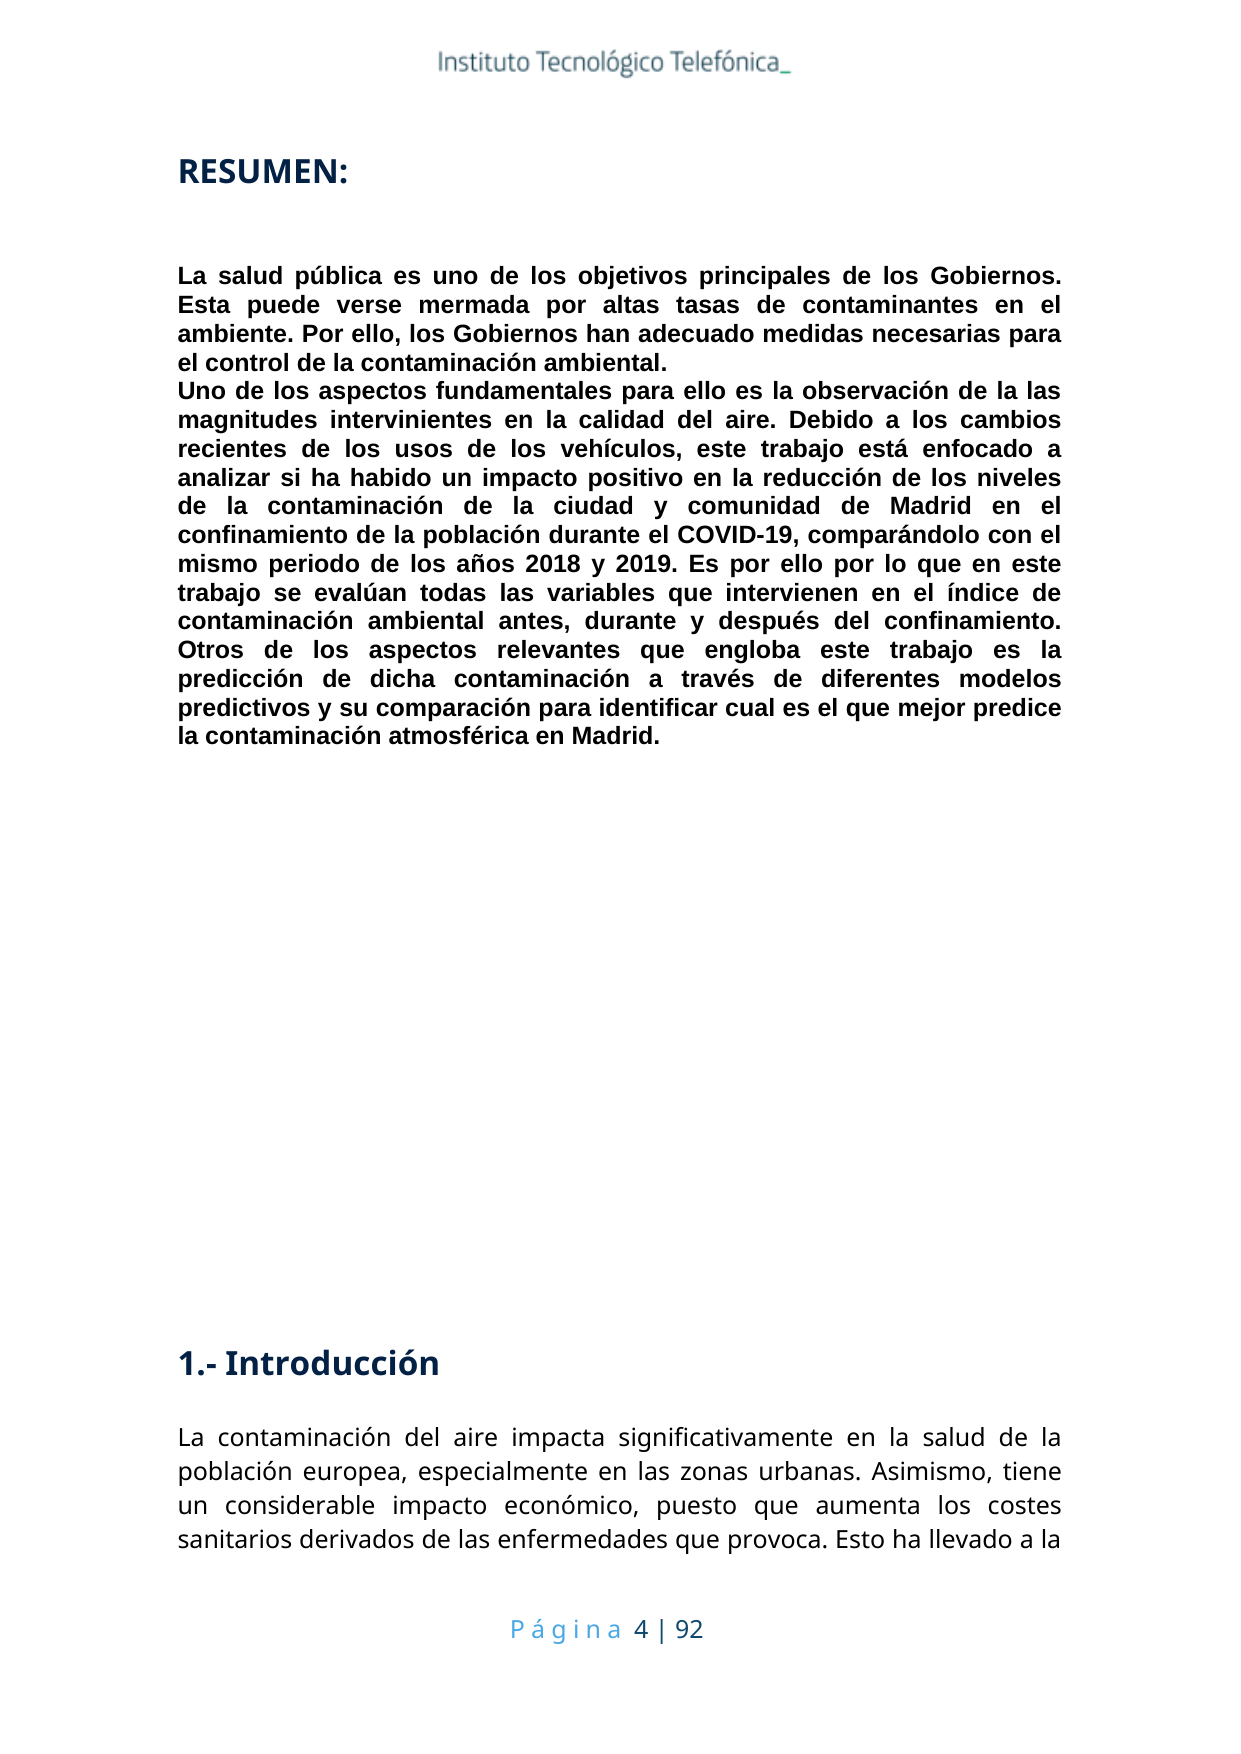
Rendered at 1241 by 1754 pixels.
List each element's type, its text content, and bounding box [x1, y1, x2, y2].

subtitle RESUMEN: [177, 148, 1063, 193]
text La salud pública es uno de los objetivos principales de los Gobiernos. Esta puede verse mermada por altas tasas de contaminantes en el ambiente. Por ello, los Gobiernos han adecuado medidas necesarias para el control de la contaminación ambiental. [177, 261, 1063, 376]
text Uno de los aspectos fundamentales para ello es la observación de la las magnitudes intervinientes en la calidad del aire. Debido a los cambios recientes de los usos de los vehículos, este trabajo está enfocado a analizar si ha habido un impacto positivo en la reducción de los niveles de la contaminación de la ciudad y comunidad de Madrid en el confinamiento de la población durante el COVID-19, comparándolo con el mismo periodo de los años 2018 y 2019. Es por ello por lo que en este trabajo se evalúan todas las variables que intervienen en el índice de contaminación ambiental antes, durante y después del confinamiento. Otros de los aspectos relevantes que engloba este trabajo es la predicción de dicha contaminación a través de diferentes modelos predictivos y su comparación para identificar cual es el que mejor predice la contaminación atmosférica en Madrid. [177, 376, 1063, 750]
picture [433, 29, 807, 83]
subtitle 1.- Introducción [177, 1340, 1063, 1385]
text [177, 1419, 1063, 1555]
